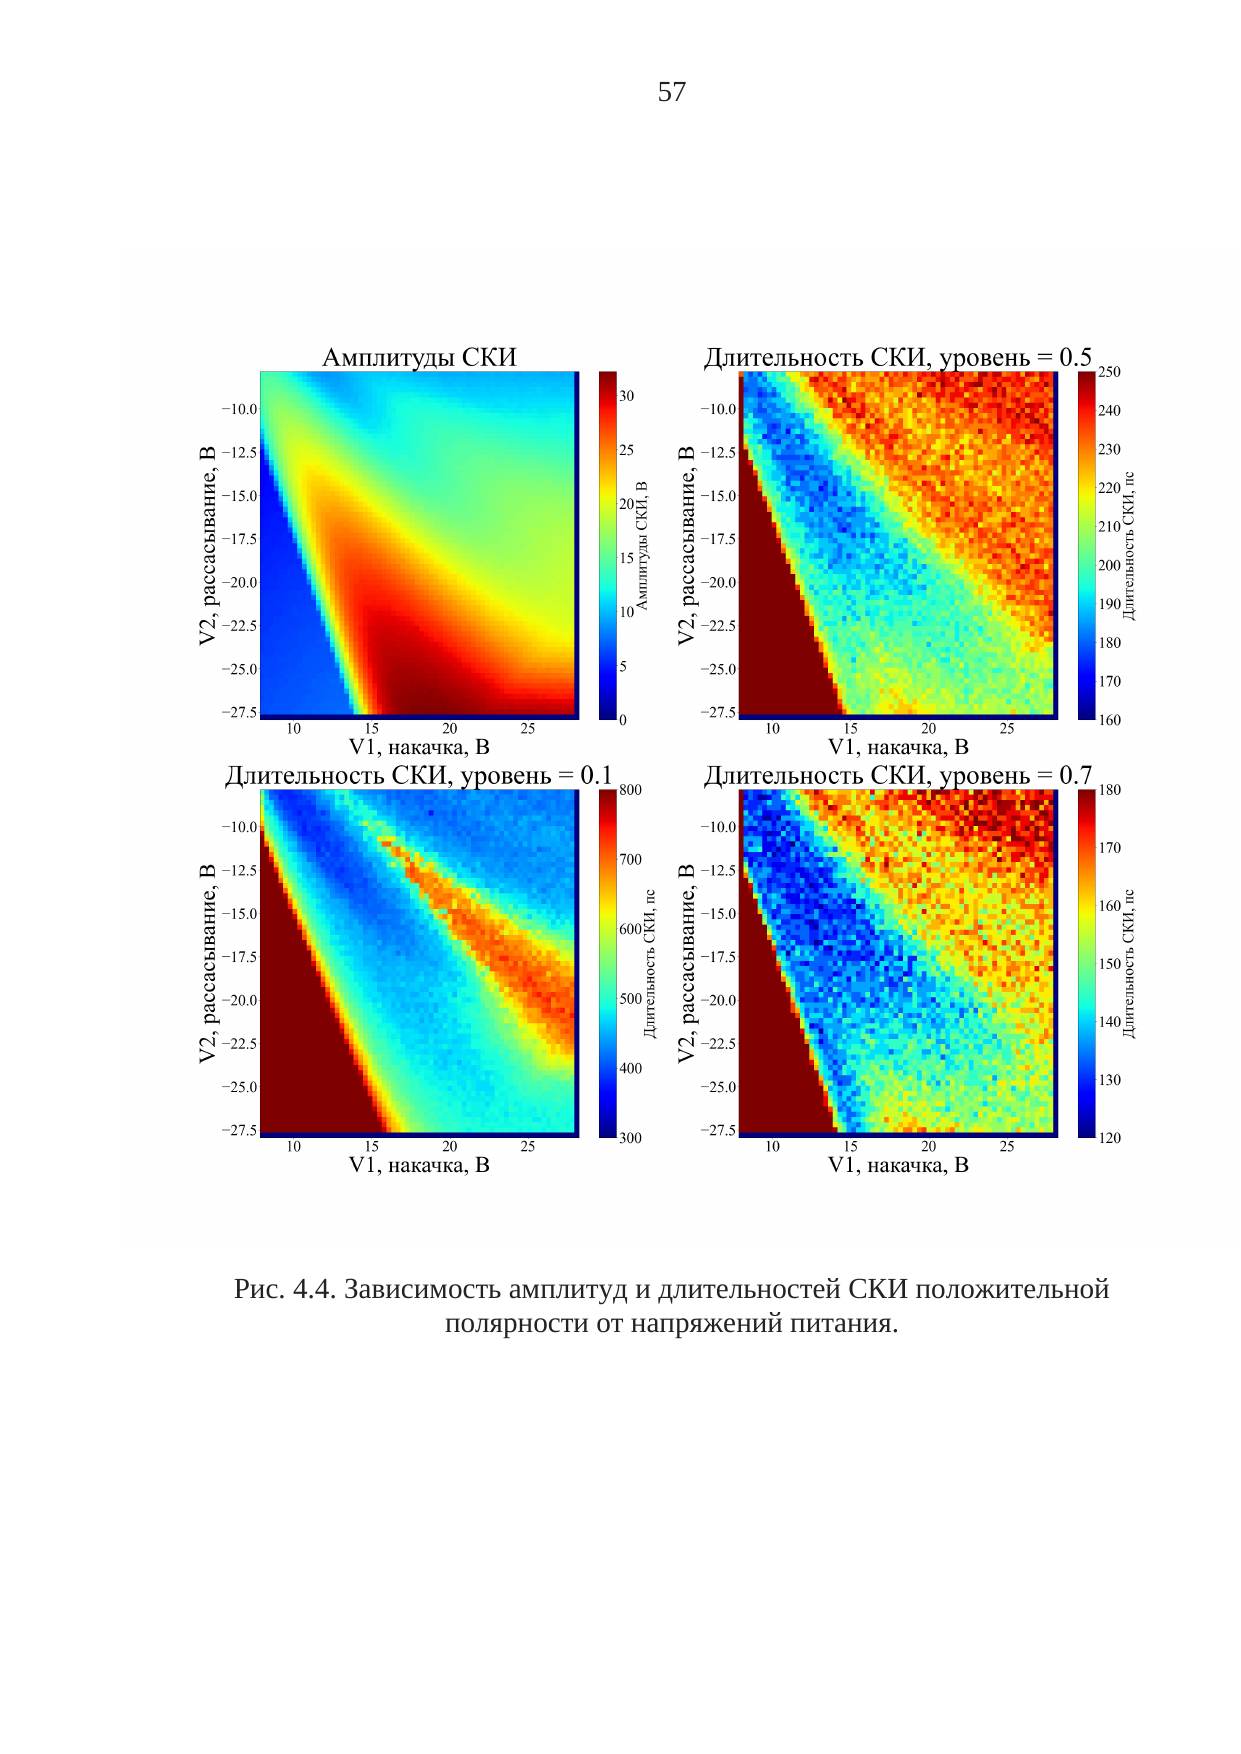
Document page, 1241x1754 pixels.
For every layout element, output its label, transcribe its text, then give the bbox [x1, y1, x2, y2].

picture [118, 252, 1241, 1247]
text Рис. 4.4. Зависимость амплитуд и длительностей СКИ положительной полярности от напряжений питания. [177, 1271, 1167, 1338]
